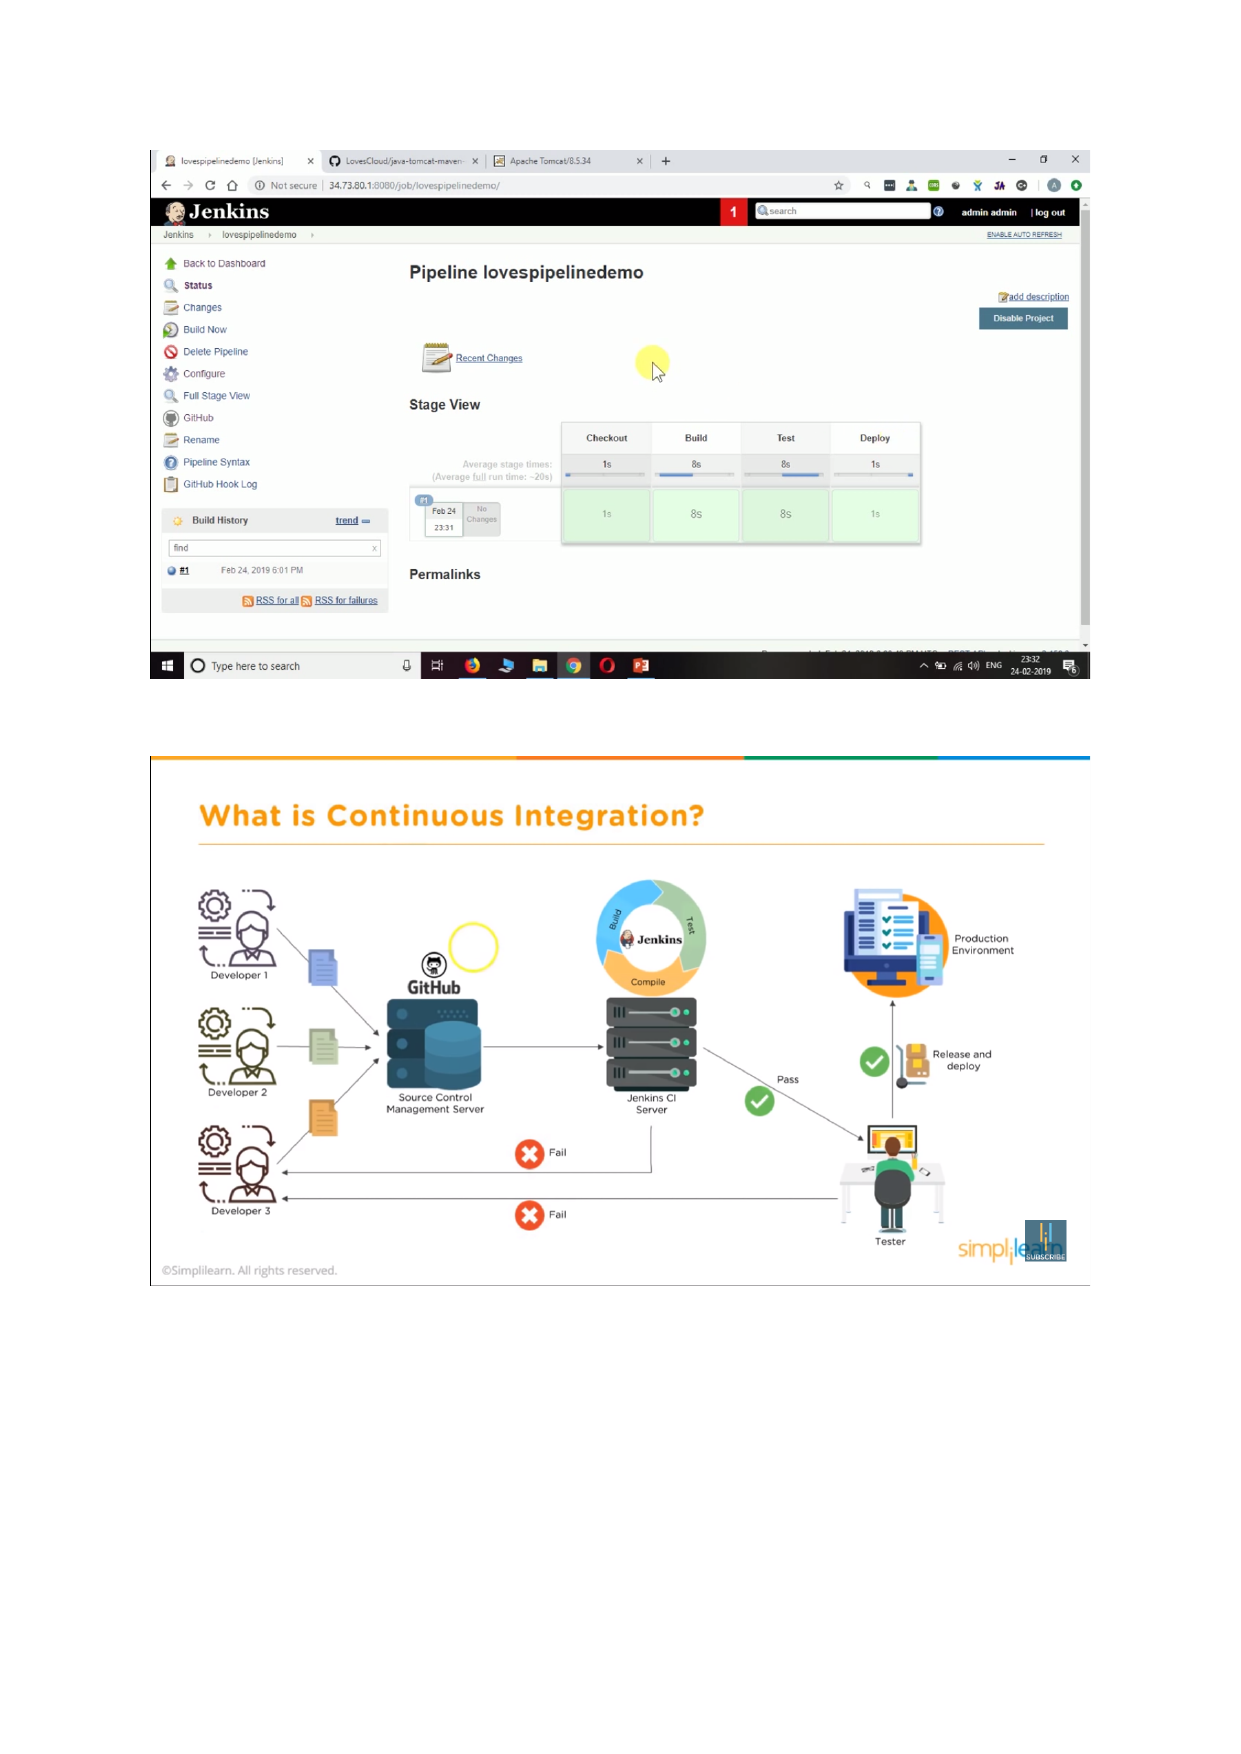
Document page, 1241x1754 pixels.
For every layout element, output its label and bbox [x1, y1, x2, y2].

picture [150, 756, 1091, 1286]
picture [150, 150, 1091, 679]
